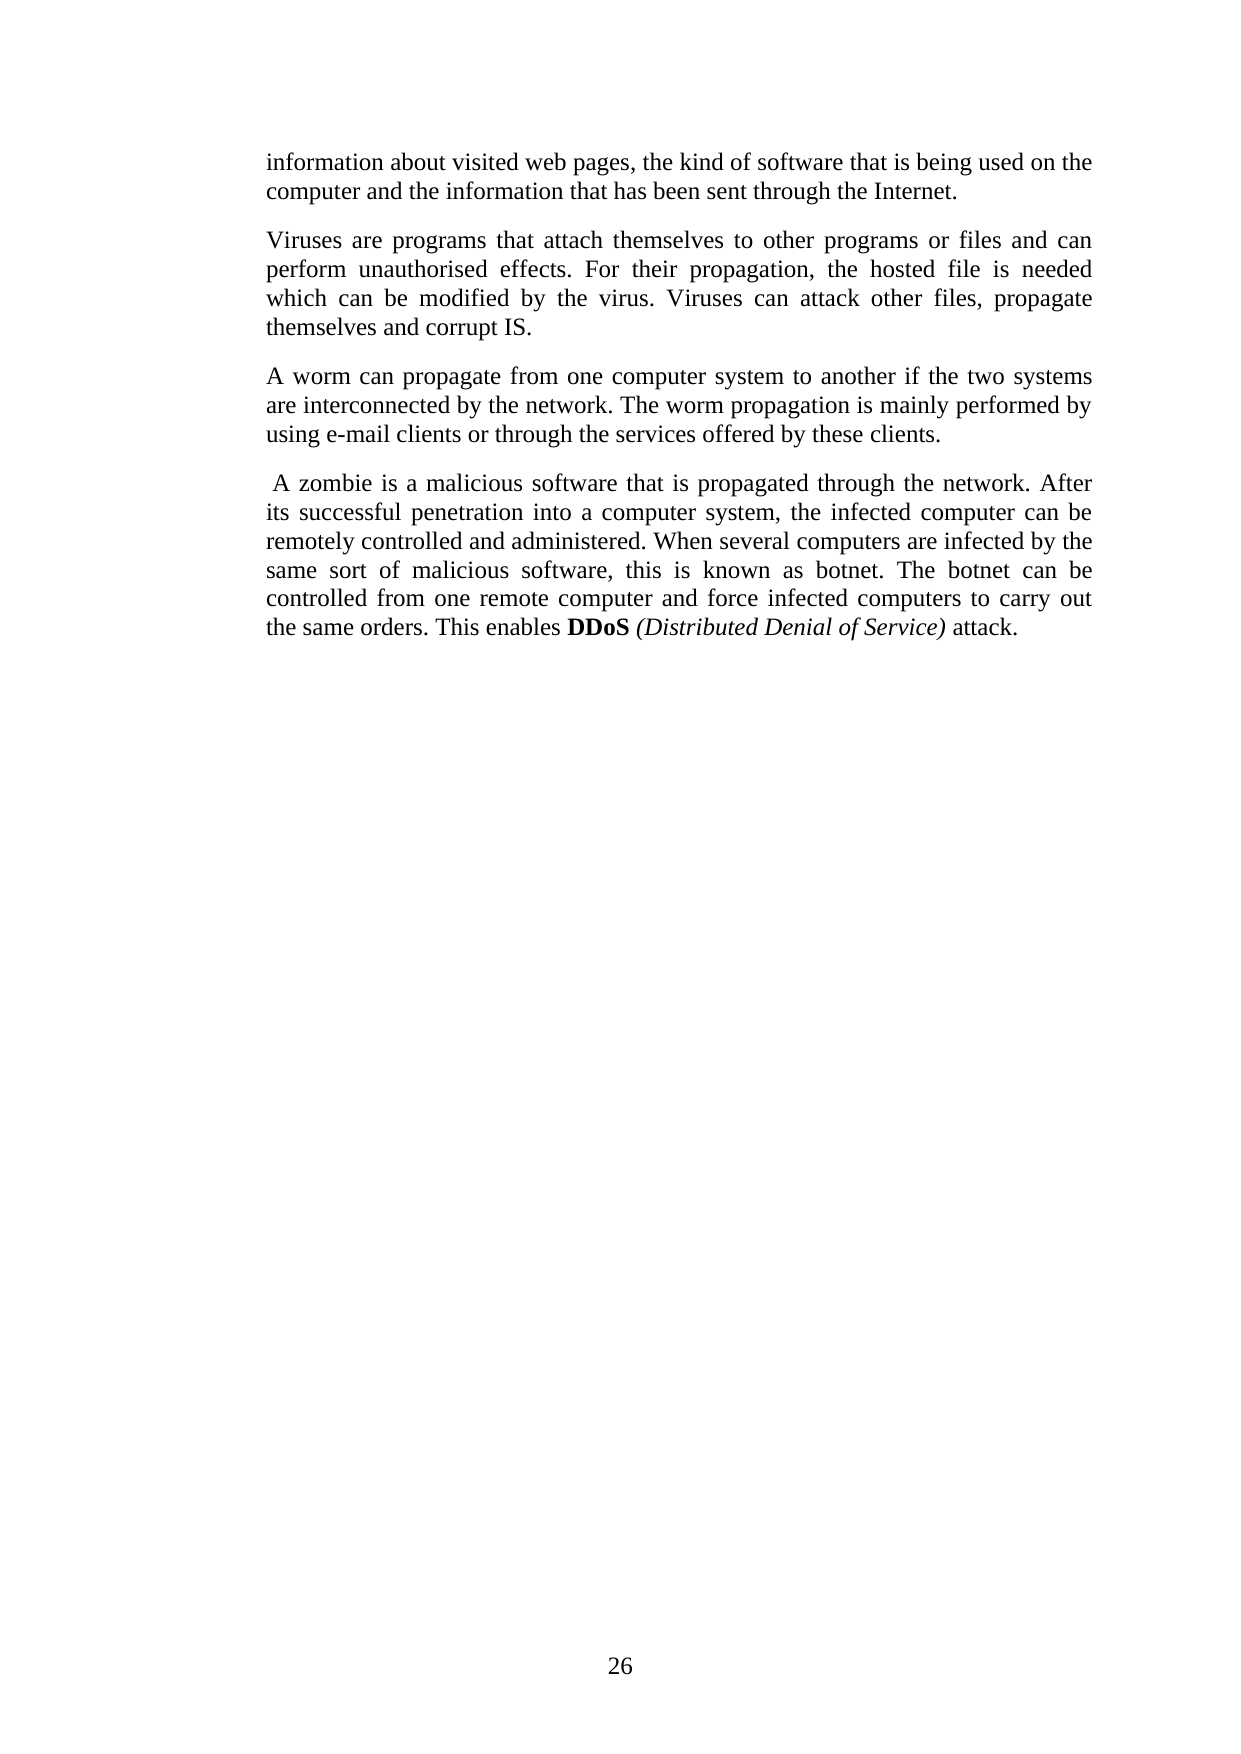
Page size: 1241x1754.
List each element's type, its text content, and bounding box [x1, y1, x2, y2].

text A zombie is a malicious software that is propagated through the network. After its successful penetration into a computer system, the infected computer can be remotely controlled and administered. When several computers are infected by the same sort of malicious software, this is known as botnet. The botnet can be controlled from one remote computer and force infected computers to carry out the same orders. This enables DDoS (Distributed Denial of Service) attack. [266, 468, 1093, 641]
text information about visited web pages, the kind of software that is being used on the computer and the information that has been sent through the Internet. [266, 147, 1093, 205]
text A worm can propagate from one computer system to another if the two systems are interconnected by the network. The worm propagation is mainly performed by using e-mail clients or through the services offered by these clients. [266, 361, 1093, 448]
text Viruses are programs that attach themselves to other programs or files and can perform unauthorised effects. For their propagation, the hosted file is needed which can be modified by the virus. Viruses can attack other files, propagate themselves and corrupt IS. [266, 226, 1093, 341]
